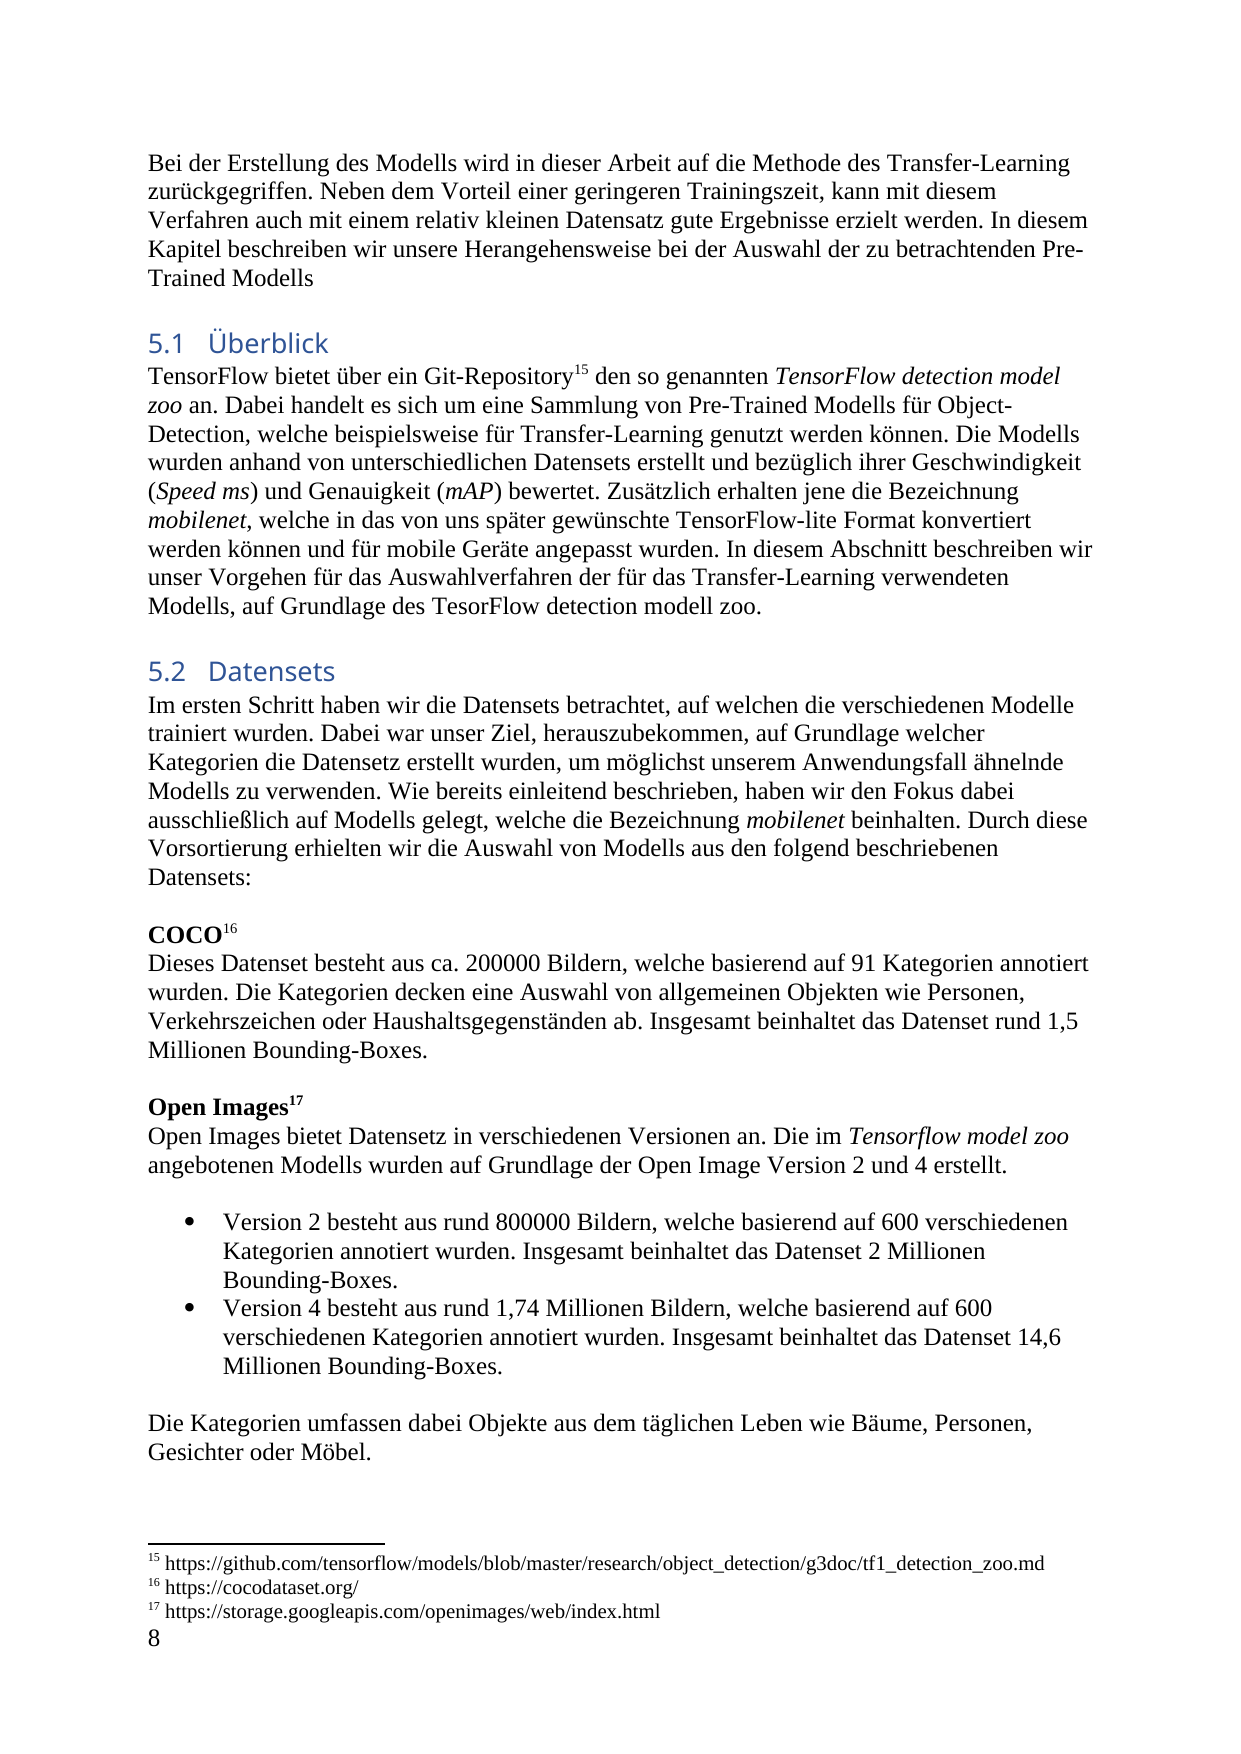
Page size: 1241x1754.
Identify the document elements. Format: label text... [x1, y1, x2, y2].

list Version 4 besteht aus rund 1,74 Millionen Bildern, welche basierend auf 600 verschiedenen Kategorien annotiert wurden. Insgesamt beinhaltet das Datenset 14,6 Millionen Bounding-Boxes. [185, 1293, 1093, 1380]
list Version 2 besteht aus rund 800000 Bildern, welche basierend auf 600 verschiedenen Kategorien annotiert wurden. Insgesamt beinhaltet das Datenset 2 Millionen Bounding-Boxes. [185, 1207, 1093, 1293]
text Die Kategorien umfassen dabei Objekte aus dem täglichen Leben wie Bäume, Personen, Gesichter oder Möbel. [148, 1408, 1093, 1466]
text Im ersten Schritt haben wir die Datensets betrachtet, auf welchen die verschiedenen Modelle trainiert wurden. Dabei war unser Ziel, herauszubekommen, auf Grundlage welcher Kategorien die Datensetz erstellt wurden, um möglichst unserem Anwendungsfall ähnelnde Modells zu verwenden. Wie bereits einleitend beschrieben, haben wir den Fokus dabei ausschließlich auf Modells gelegt, welche die Bezeichnung mobilenet beinhalten. Durch diese Vorsortierung erhielten wir die Auswahl von Modells aus den folgend beschriebenen Datensets: [148, 690, 1093, 891]
text Open Images bietet Datensetz in verschiedenen Versionen an. Die im Tensorflow model zoo angebotenen Modells wurden auf Grundlage der Open Image Version 2 und 4 erstellt. [148, 1121, 1093, 1178]
text Open Images [148, 1092, 1093, 1121]
subtitle Überblick [148, 324, 1093, 361]
subtitle Datensets [148, 653, 1093, 690]
text TensorFlow bietet über ein Git-Repository den so genannten TensorFlow detection model zoo an. Dabei handelt es sich um eine Sammlung von Pre-Trained Modells für Object-Detection, welche beispielsweise für Transfer-Learning genutzt werden können. Die Modells wurden anhand von unterschiedlichen Datensets erstellt und bezüglich ihrer Geschwindigkeit (Speed ms) und Genauigkeit (mAP) bewertet. Zusätzlich erhalten jene die Bezeichnung mobilenet, welche in das von uns später gewünschte TensorFlow-lite Format konvertiert werden können und für mobile Geräte angepasst wurden. In diesem Abschnitt beschreiben wir unser Vorgehen für das Auswahlverfahren der für das Transfer-Learning verwendeten Modells, auf Grundlage des TesorFlow detection modell zoo. [148, 361, 1093, 620]
text Dieses Datenset besteht aus ca. 200000 Bildern, welche basierend auf 91 Kategorien annotiert wurden. Die Kategorien decken eine Auswahl von allgemeinen Objekten wie Personen, Verkehrszeichen oder Haushaltsgegenständen ab. Insgesamt beinhaltet das Datenset rund 1,5 Millionen Bounding-Boxes. [148, 948, 1093, 1063]
text COCO [148, 920, 1093, 948]
text Bei der Erstellung des Modells wird in dieser Arbeit auf die Methode des Transfer-Learning zurückgegriffen. Neben dem Vorteil einer geringeren Trainingszeit, kann mit diesem Verfahren auch mit einem relativ kleinen Datensatz gute Ergebnisse erzielt werden. In diesem Kapitel beschreiben wir unsere Herangehensweise bei der Auswahl der zu betrachtenden Pre-Trained Modells [148, 148, 1093, 291]
